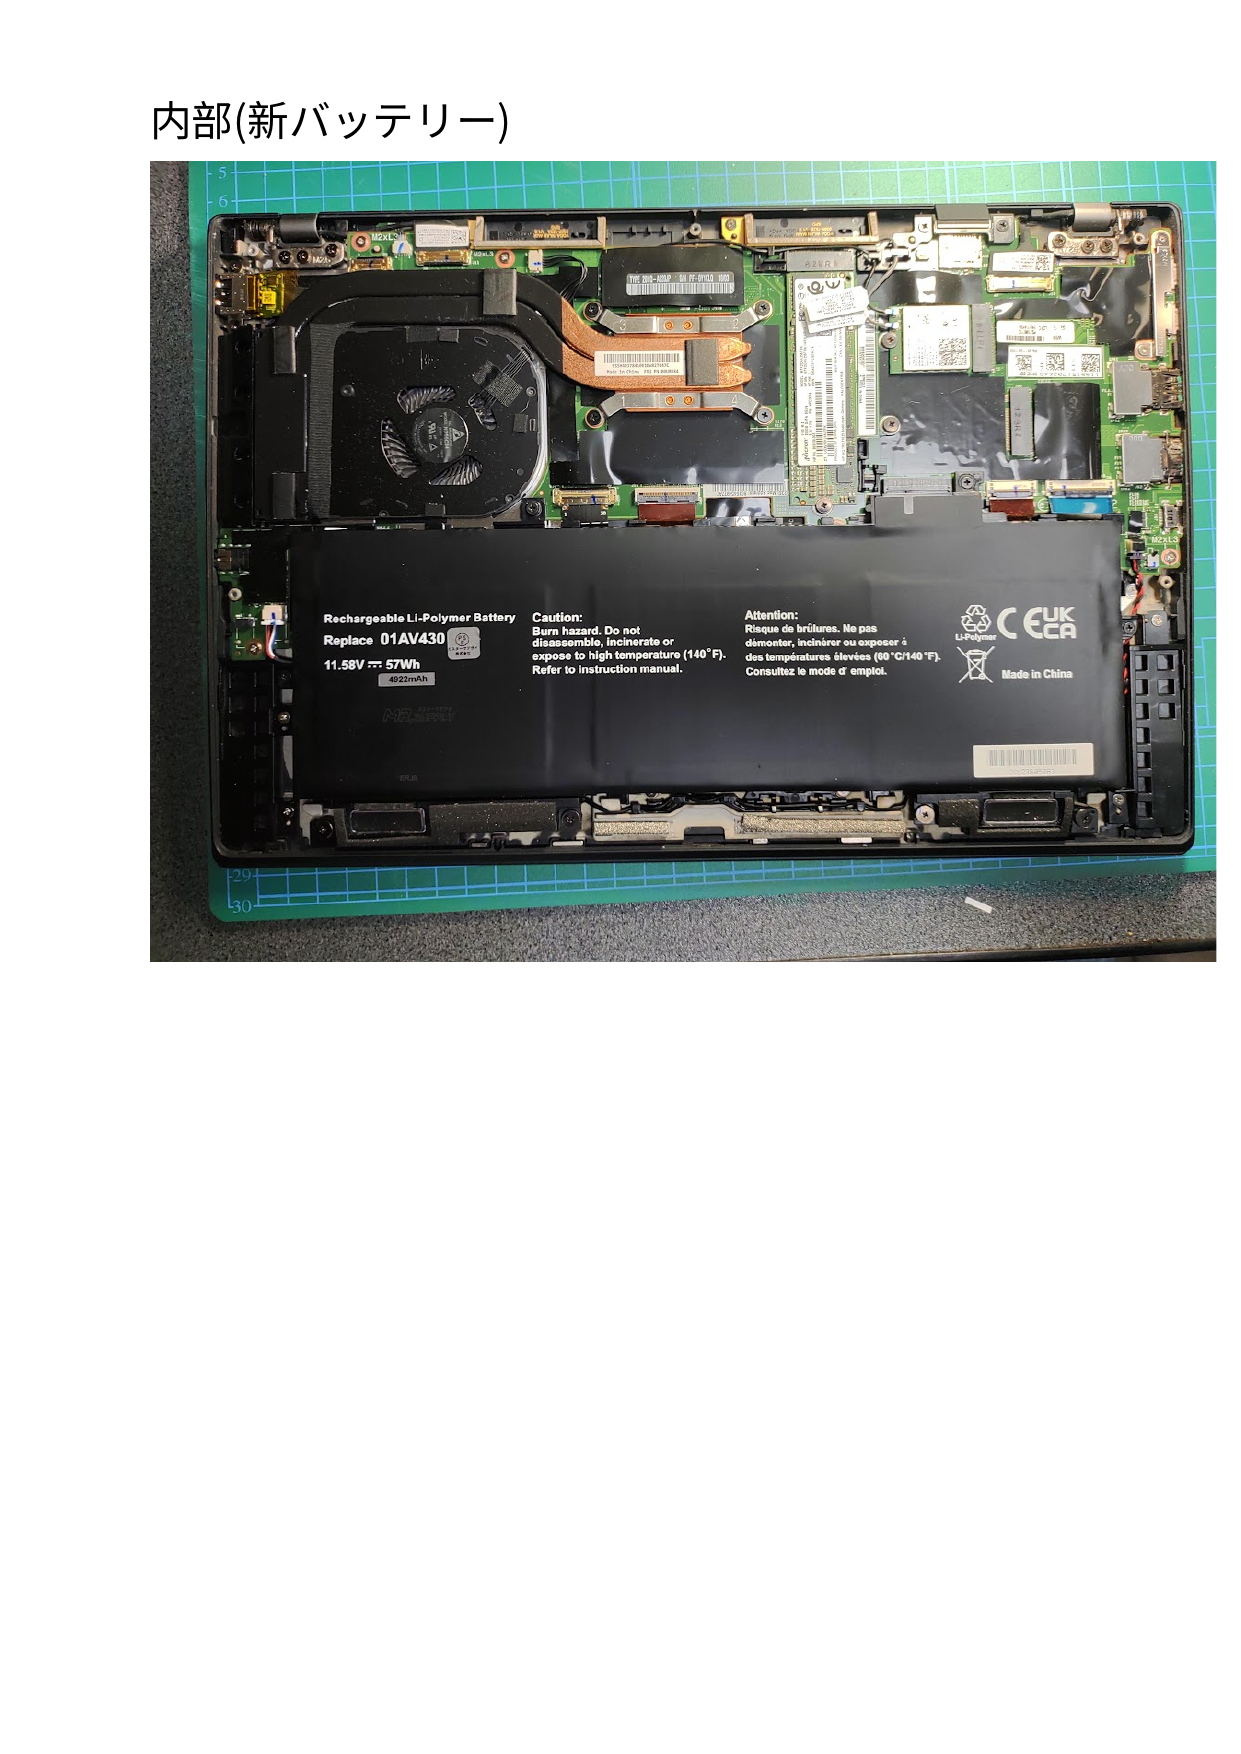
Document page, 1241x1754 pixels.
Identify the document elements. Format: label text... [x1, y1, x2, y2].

picture [150, 161, 1217, 962]
subtitle 内部(新バッテリー) [150, 88, 1152, 149]
